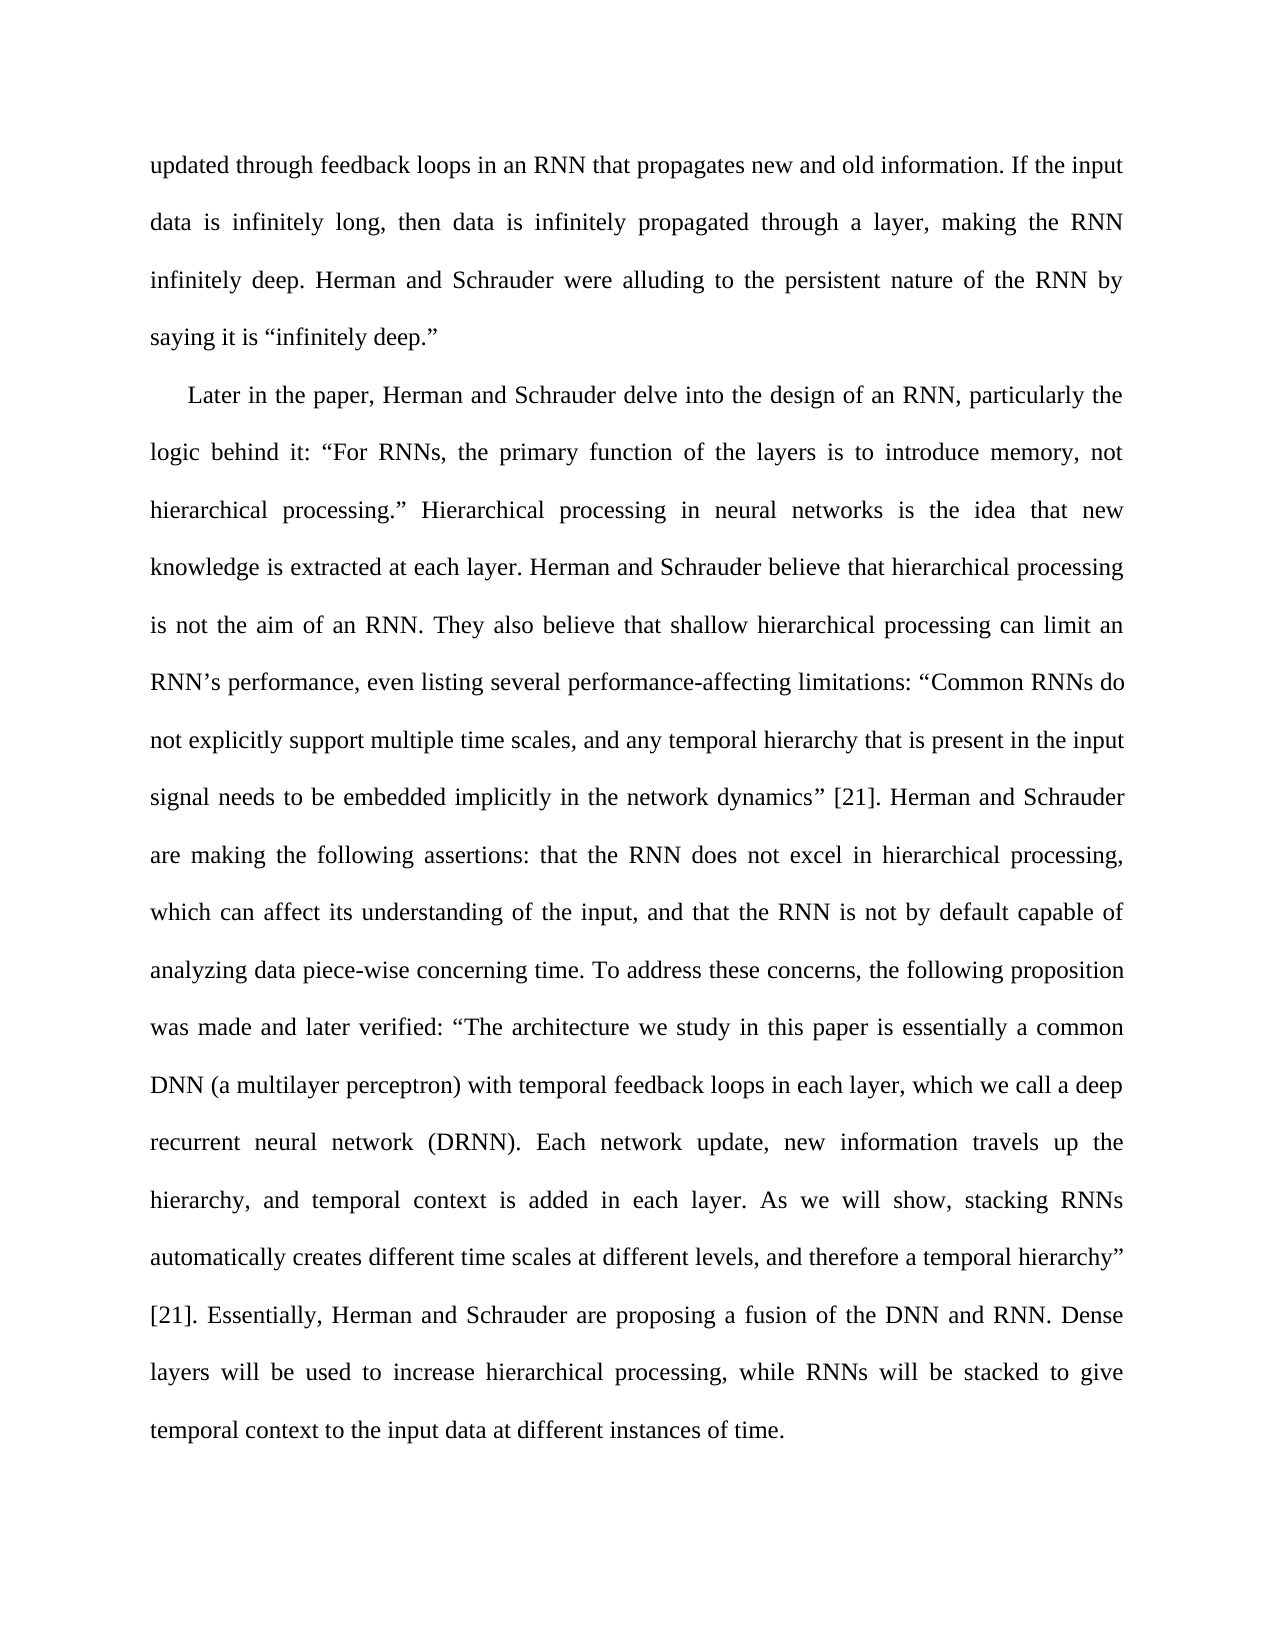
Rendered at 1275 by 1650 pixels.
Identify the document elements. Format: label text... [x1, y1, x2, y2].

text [150, 150, 1125, 351]
text Later in the paper, Herman and Schrauder delve into the design of an RNN, particularly the logic behind it: “For RNNs, the primary function of the layers is to introduce memory, not hierarchical processing.” Hierarchical processing in neural networks is the idea that new knowledge is extracted at each layer. Herman and Schrauder believe that hierarchical processing is not the aim of an RNN. They also believe that shallow hierarchical processing can limit an RNN’s performance, even listing several performance-affecting limitations: “Common RNNs do not explicitly support multiple time scales, and any temporal hierarchy that is present in the input signal needs to be embedded implicitly in the network dynamics” [21]. Herman and Schrauder are making the following assertions: that the RNN does not excel in hierarchical processing, which can affect its understanding of the input, and that the RNN is not by default capable of analyzing data piece-wise concerning time. To address these concerns, the following proposition was made and later verified: “The architecture we study in this paper is essentially a common DNN (a multilayer perceptron) with temporal feedback loops in each layer, which we call a deep recurrent neural network (DRNN). Each network update, new information travels up the hierarchy, and temporal context is added in each layer. As we will show, stacking RNNs automatically creates different time scales at different levels, and therefore a temporal hierarchy” [21]. Essentially, Herman and Schrauder are proposing a fusion of the DNN and RNN. Dense layers will be used to increase hierarchical processing, while RNNs will be stacked to give temporal context to the input data at different instances of time. [150, 380, 1125, 1444]
